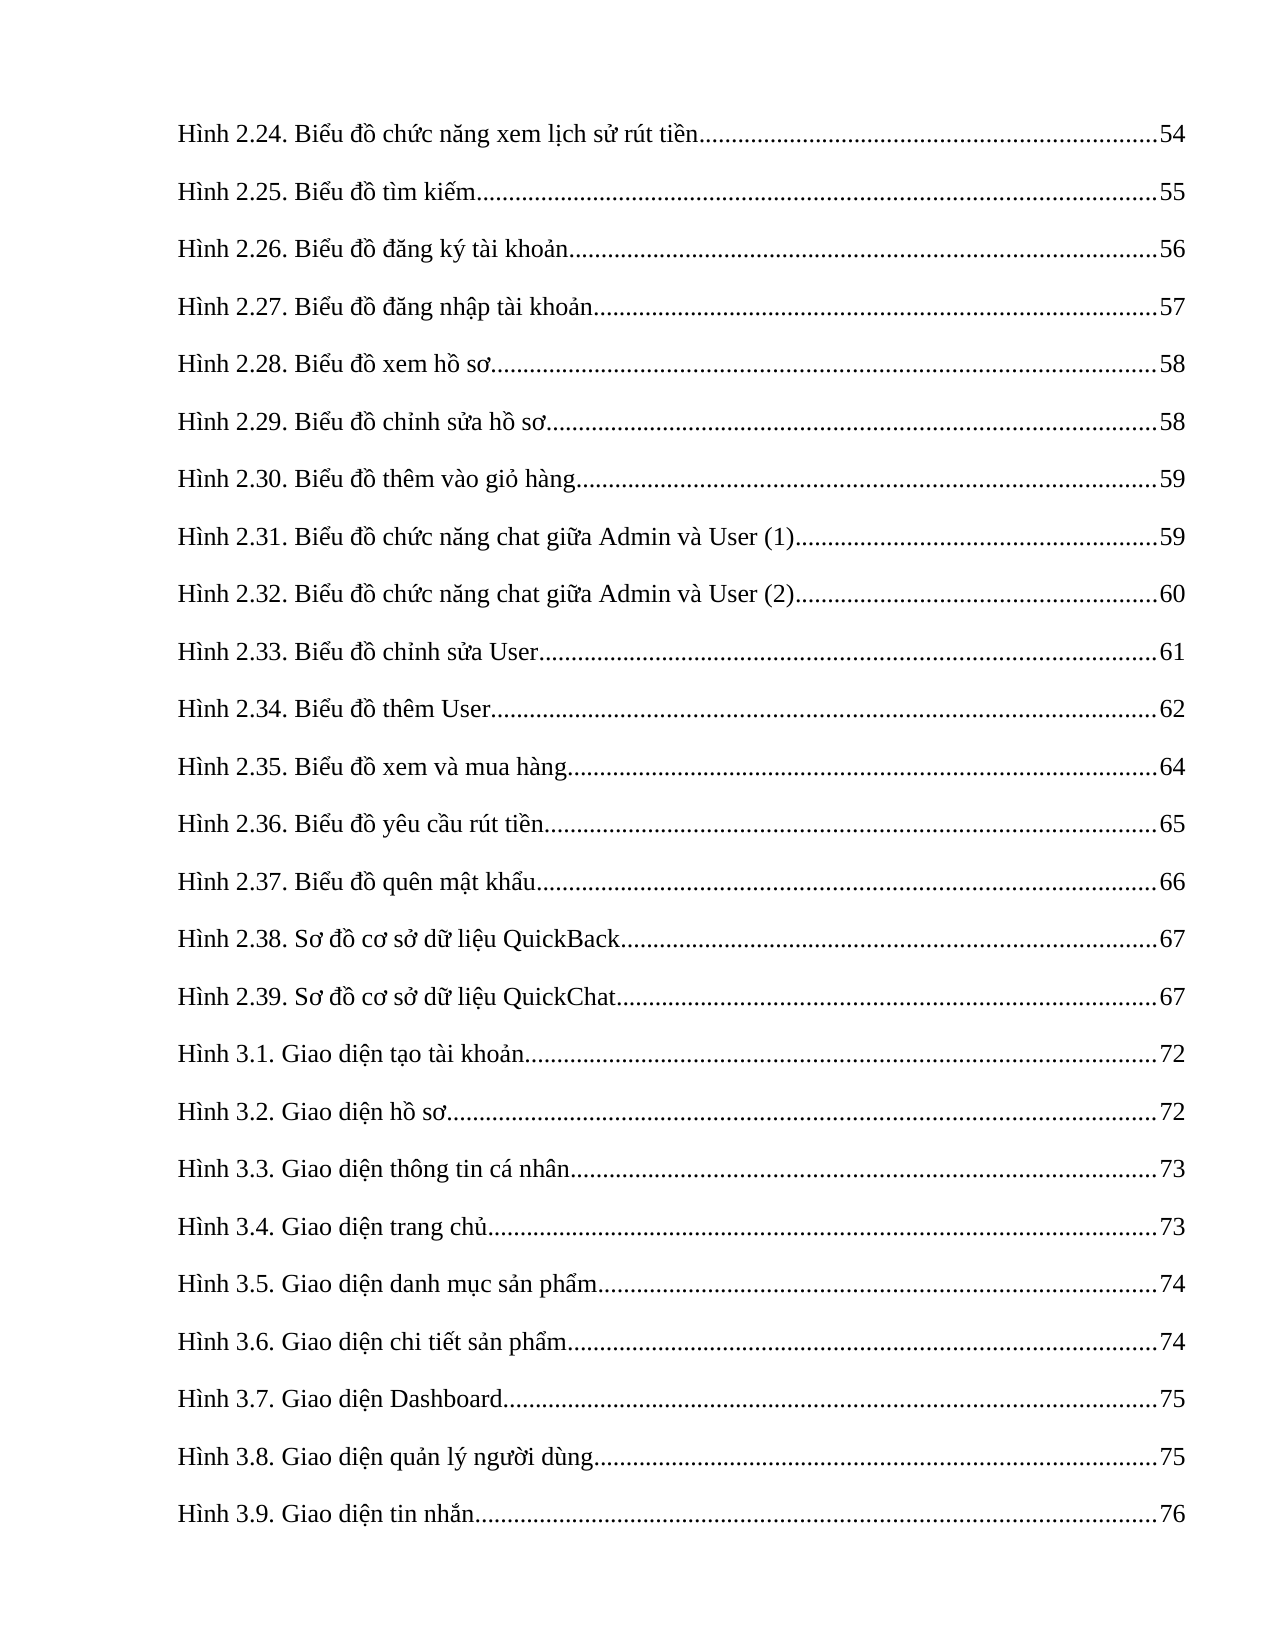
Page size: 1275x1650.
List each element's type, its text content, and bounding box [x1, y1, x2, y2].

text Hình 2.27. Biểu đồ đăng nhập tài khoản 57 [177, 291, 1186, 321]
text Hình 2.32. Biểu đồ chức năng chat giữa Admin và User (2) 60 [177, 578, 1186, 608]
text Hình 2.34. Biểu đồ thêm User 62 [177, 693, 1186, 723]
text Hình 2.36. Biểu đồ yêu cầu rút tiền 65 [177, 808, 1186, 838]
text Hình 2.35. Biểu đồ xem và mua hàng 64 [177, 751, 1186, 781]
text Hình 3.9. Giao diện tin nhắn 76 [177, 1498, 1186, 1528]
text Hình 2.39. Sơ đồ cơ sở dữ liệu QuickChat 67 [177, 981, 1186, 1011]
text Hình 3.8. Giao diện quản lý người dùng 75 [177, 1441, 1186, 1471]
text Hình 2.30. Biểu đồ thêm vào giỏ hàng 59 [177, 463, 1186, 493]
text Hình 3.3. Giao diện thông tin cá nhân 73 [177, 1153, 1186, 1183]
text Hình 3.1. Giao diện tạo tài khoản 72 [177, 1038, 1186, 1068]
text Hình 2.31. Biểu đồ chức năng chat giữa Admin và User (1) 59 [177, 521, 1186, 551]
text Hình 2.38. Sơ đồ cơ sở dữ liệu QuickBack 67 [177, 923, 1186, 953]
text Hình 2.24. Biểu đồ chức năng xem lịch sử rút tiền 54 [177, 118, 1186, 148]
text Hình 3.4. Giao diện trang chủ 73 [177, 1211, 1186, 1241]
text Hình 2.37. Biểu đồ quên mật khẩu 66 [177, 866, 1186, 896]
text Hình 3.2. Giao diện hồ sơ 72 [177, 1096, 1186, 1126]
text Hình 2.33. Biểu đồ chỉnh sửa User 61 [177, 636, 1186, 666]
text Hình 2.29. Biểu đồ chỉnh sửa hồ sơ 58 [177, 406, 1186, 436]
text Hình 2.28. Biểu đồ xem hồ sơ 58 [177, 348, 1186, 378]
text Hình 3.6. Giao diện chi tiết sản phẩm 74 [177, 1326, 1186, 1356]
text Hình 2.25. Biểu đồ tìm kiếm 55 [177, 176, 1186, 206]
text Hình 3.7. Giao diện Dashboard 75 [177, 1383, 1186, 1413]
text Hình 3.5. Giao diện danh mục sản phẩm 74 [177, 1268, 1186, 1298]
text Hình 2.26. Biểu đồ đăng ký tài khoản 56 [177, 233, 1186, 263]
